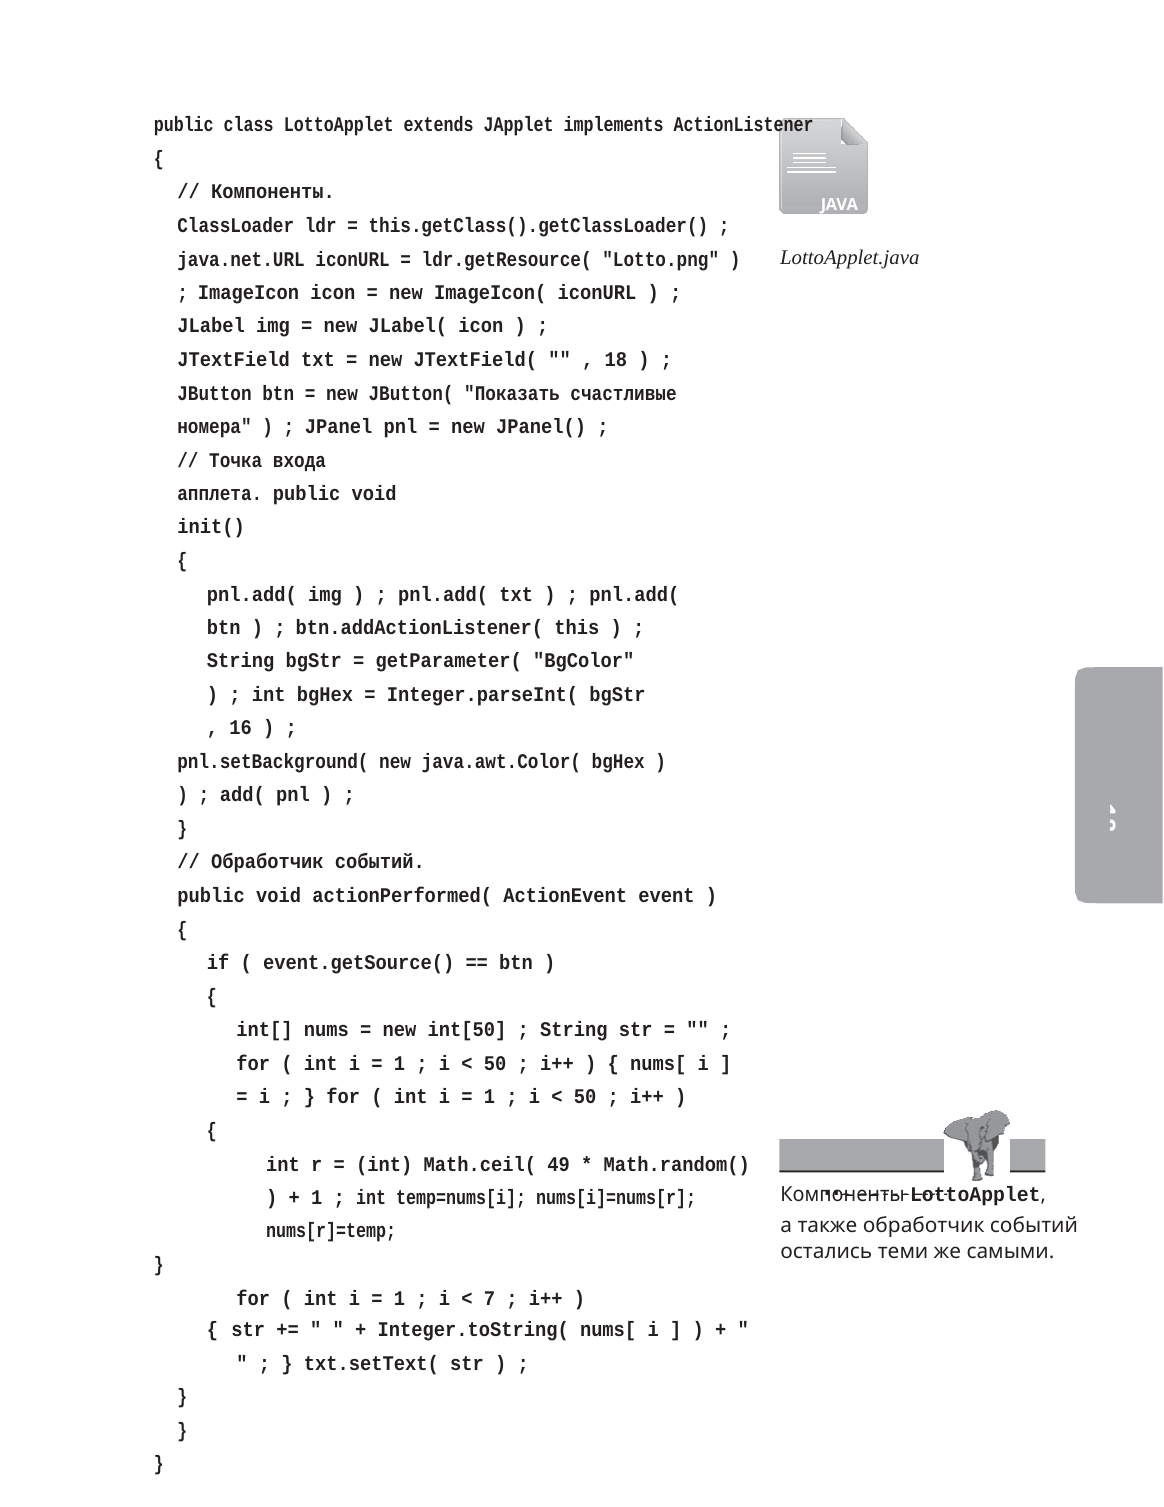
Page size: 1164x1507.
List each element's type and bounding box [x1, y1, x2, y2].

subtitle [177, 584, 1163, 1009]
picture [943, 1109, 1010, 1179]
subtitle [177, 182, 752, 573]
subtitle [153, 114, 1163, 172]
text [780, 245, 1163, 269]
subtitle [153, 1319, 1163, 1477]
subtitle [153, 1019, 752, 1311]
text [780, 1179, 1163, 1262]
picture [782, 172, 867, 213]
